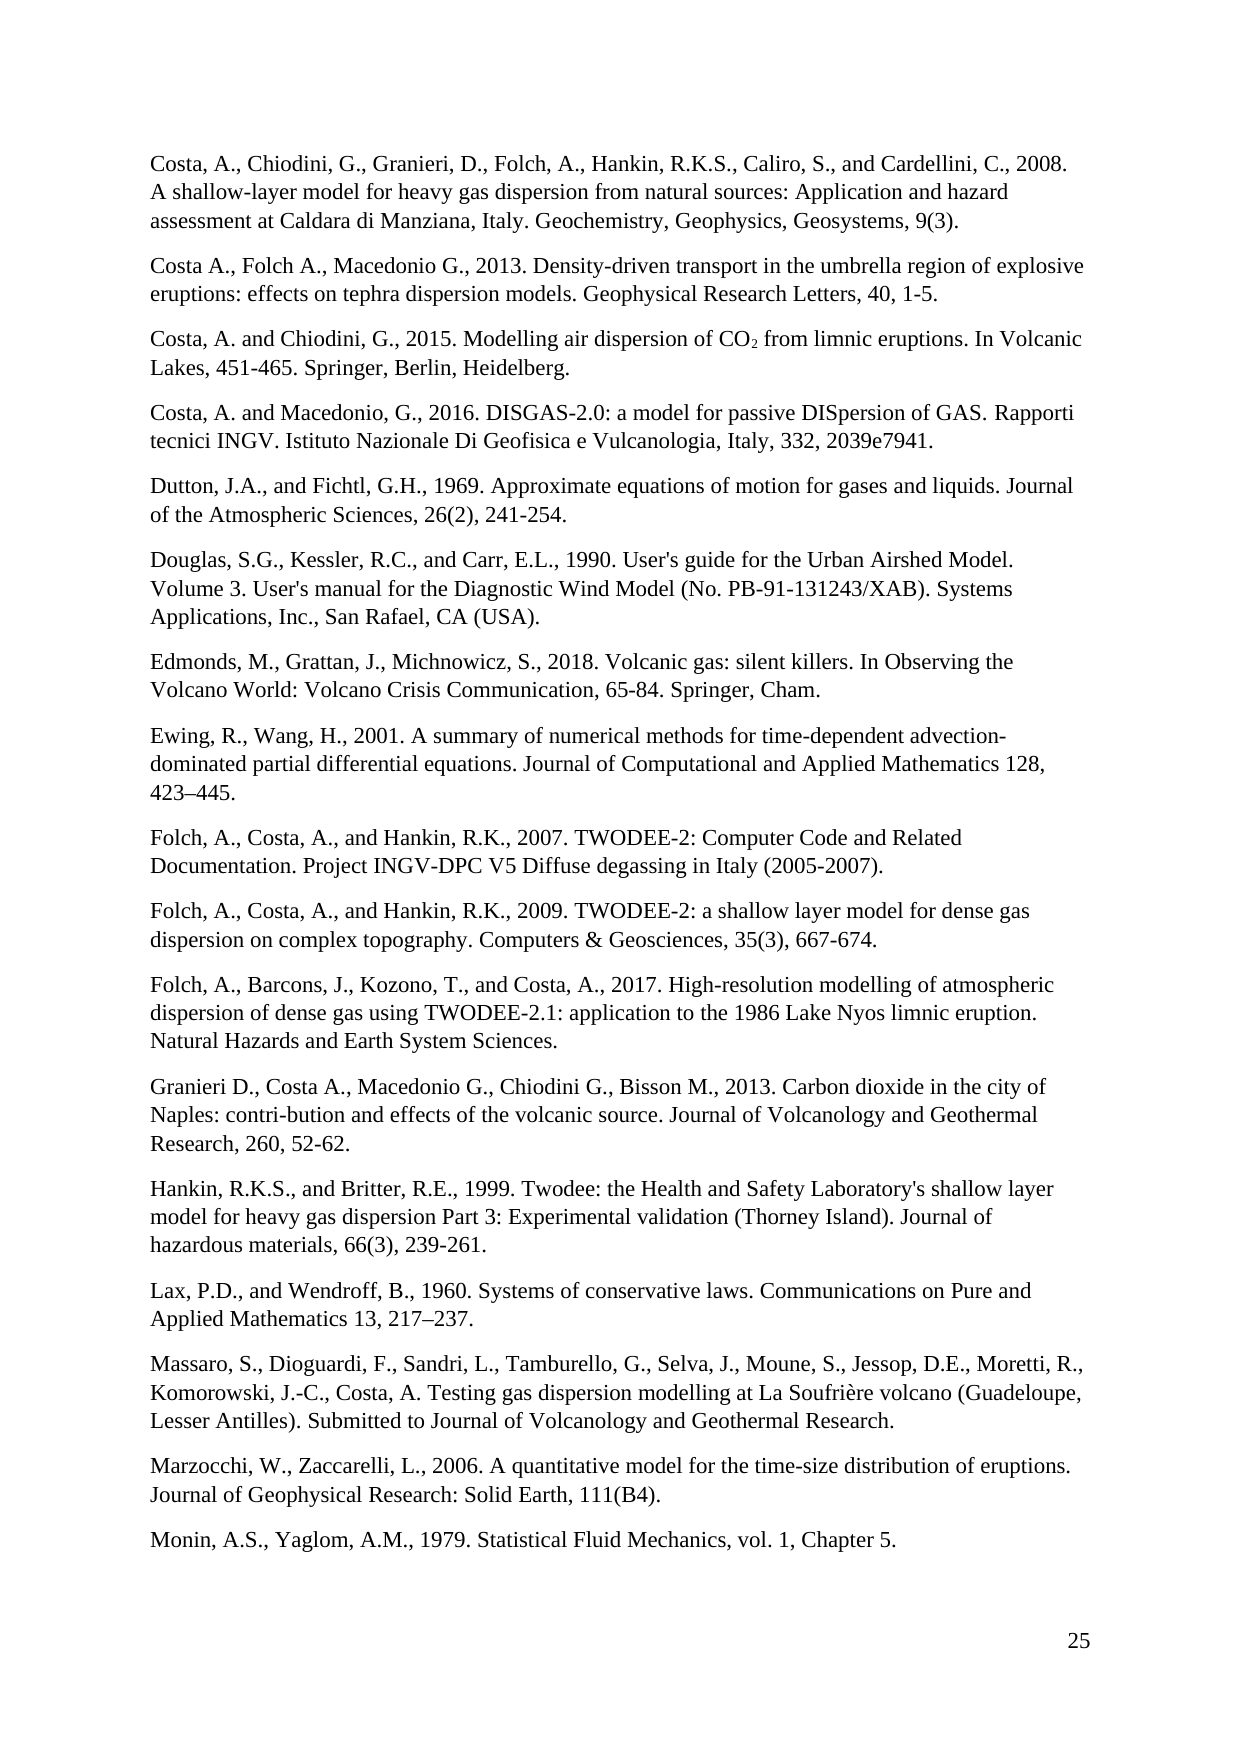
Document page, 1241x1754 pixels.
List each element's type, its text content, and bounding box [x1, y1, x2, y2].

text Folch, A., Costa, A., and Hankin, R.K., 2007. TWODEE-2: Computer Code and Related Documentation. Project INGV-DPC V5 Diffuse degassing in Italy (2005-2007). [150, 824, 1090, 878]
text Folch, A., Barcons, J., Kozono, T., and Costa, A., 2017. High-resolution modelling of atmospheric dispersion of dense gas using TWODEE-2.1: application to the 1986 Lake Nyos limnic eruption. Natural Hazards and Earth System Sciences. [150, 971, 1090, 1054]
text Dutton, J.A., and Fichtl, G.H., 1969. Approximate equations of motion for gases and liquids. Journal of the Atmospheric Sciences, 26(2), 241-254. [150, 473, 1090, 527]
text Monin, A.S., Yaglom, A.M., 1979. Statistical Fluid Mechanics, vol. 1, Chapter 5. [150, 1526, 1090, 1552]
text Costa A., Folch A., Macedonio G., 2013. Density-driven transport in the umbrella region of explosive eruptions: effects on tephra dispersion models. Geophysical Research Letters, 40, 1-5. [150, 252, 1090, 307]
text Folch, A., Costa, A., and Hankin, R.K., 2009. TWODEE-2: a shallow layer model for dense gas dispersion on complex topography. Computers & Geosciences, 35(3), 667-674. [150, 897, 1090, 952]
text Costa, A. and Macedonio, G., 2016. DISGAS-2.0: a model for passive DISpersion of GAS. Rapporti tecnici INGV. Istituto Nazionale Di Geofisica e Vulcanologia, Italy, 332, 2039e7941. [150, 399, 1090, 454]
text Ewing, R., Wang, H., 2001. A summary of numerical methods for time-dependent advection-dominated partial differential equations. Journal of Computational and Applied Mathematics 128, 423–445. [150, 722, 1090, 805]
text Marzocchi, W., Zaccarelli, L., 2006. A quantitative model for the time‐size distribution of eruptions. Journal of Geophysical Research: Solid Earth, 111(B4). [150, 1452, 1090, 1507]
text Massaro, S., Dioguardi, F., Sandri, L., Tamburello, G., Selva, J., Moune, S., Jessop, D.E., Moretti, R., Komorowski, J.-C., Costa, A. Testing gas dispersion modelling at La Soufrière volcano (Guadeloupe, Lesser Antilles). Submitted to Journal of Volcanology and Geothermal Research. [150, 1350, 1090, 1433]
text Granieri D., Costa A., Macedonio G., Chiodini G., Bisson M., 2013. Carbon dioxide in the city of Naples: contri-bution and effects of the volcanic source. Journal of Volcanology and Geothermal Research, 260, 52-62. [150, 1073, 1090, 1156]
text Edmonds, M., Grattan, J., Michnowicz, S., 2018. Volcanic gas: silent killers. In Observing the Volcano World: Volcano Crisis Communication, 65-84. Springer, Cham. [150, 648, 1090, 703]
text Costa, A. and Chiodini, G., 2015. Modelling air dispersion of CO2 from limnic eruptions. In Volcanic Lakes, 451-465. Springer, Berlin, Heidelberg. [150, 326, 1090, 380]
text Lax, P.D., and Wendroff, B., 1960. Systems of conservative laws. Communications on Pure and Applied Mathematics 13, 217–237. [150, 1277, 1090, 1331]
text Douglas, S.G., Kessler, R.C., and Carr, E.L., 1990. User's guide for the Urban Airshed Model. Volume 3. User's manual for the Diagnostic Wind Model (No. PB-91-131243/XAB). Systems Applications, Inc., San Rafael, CA (USA). [150, 546, 1090, 629]
text Costa, A., Chiodini, G., Granieri, D., Folch, A., Hankin, R.K.S., Caliro, S., and Cardellini, C., 2008. A shallow‐layer model for heavy gas dispersion from natural sources: Application and hazard assessment at Caldara di Manziana, Italy. Geochemistry, Geophysics, Geosystems, 9(3). [150, 150, 1090, 233]
text Hankin, R.K.S., and Britter, R.E., 1999. Twodee: the Health and Safety Laboratory's shallow layer model for heavy gas dispersion Part 3: Experimental validation (Thorney Island). Journal of hazardous materials, 66(3), 239-261. [150, 1175, 1090, 1258]
